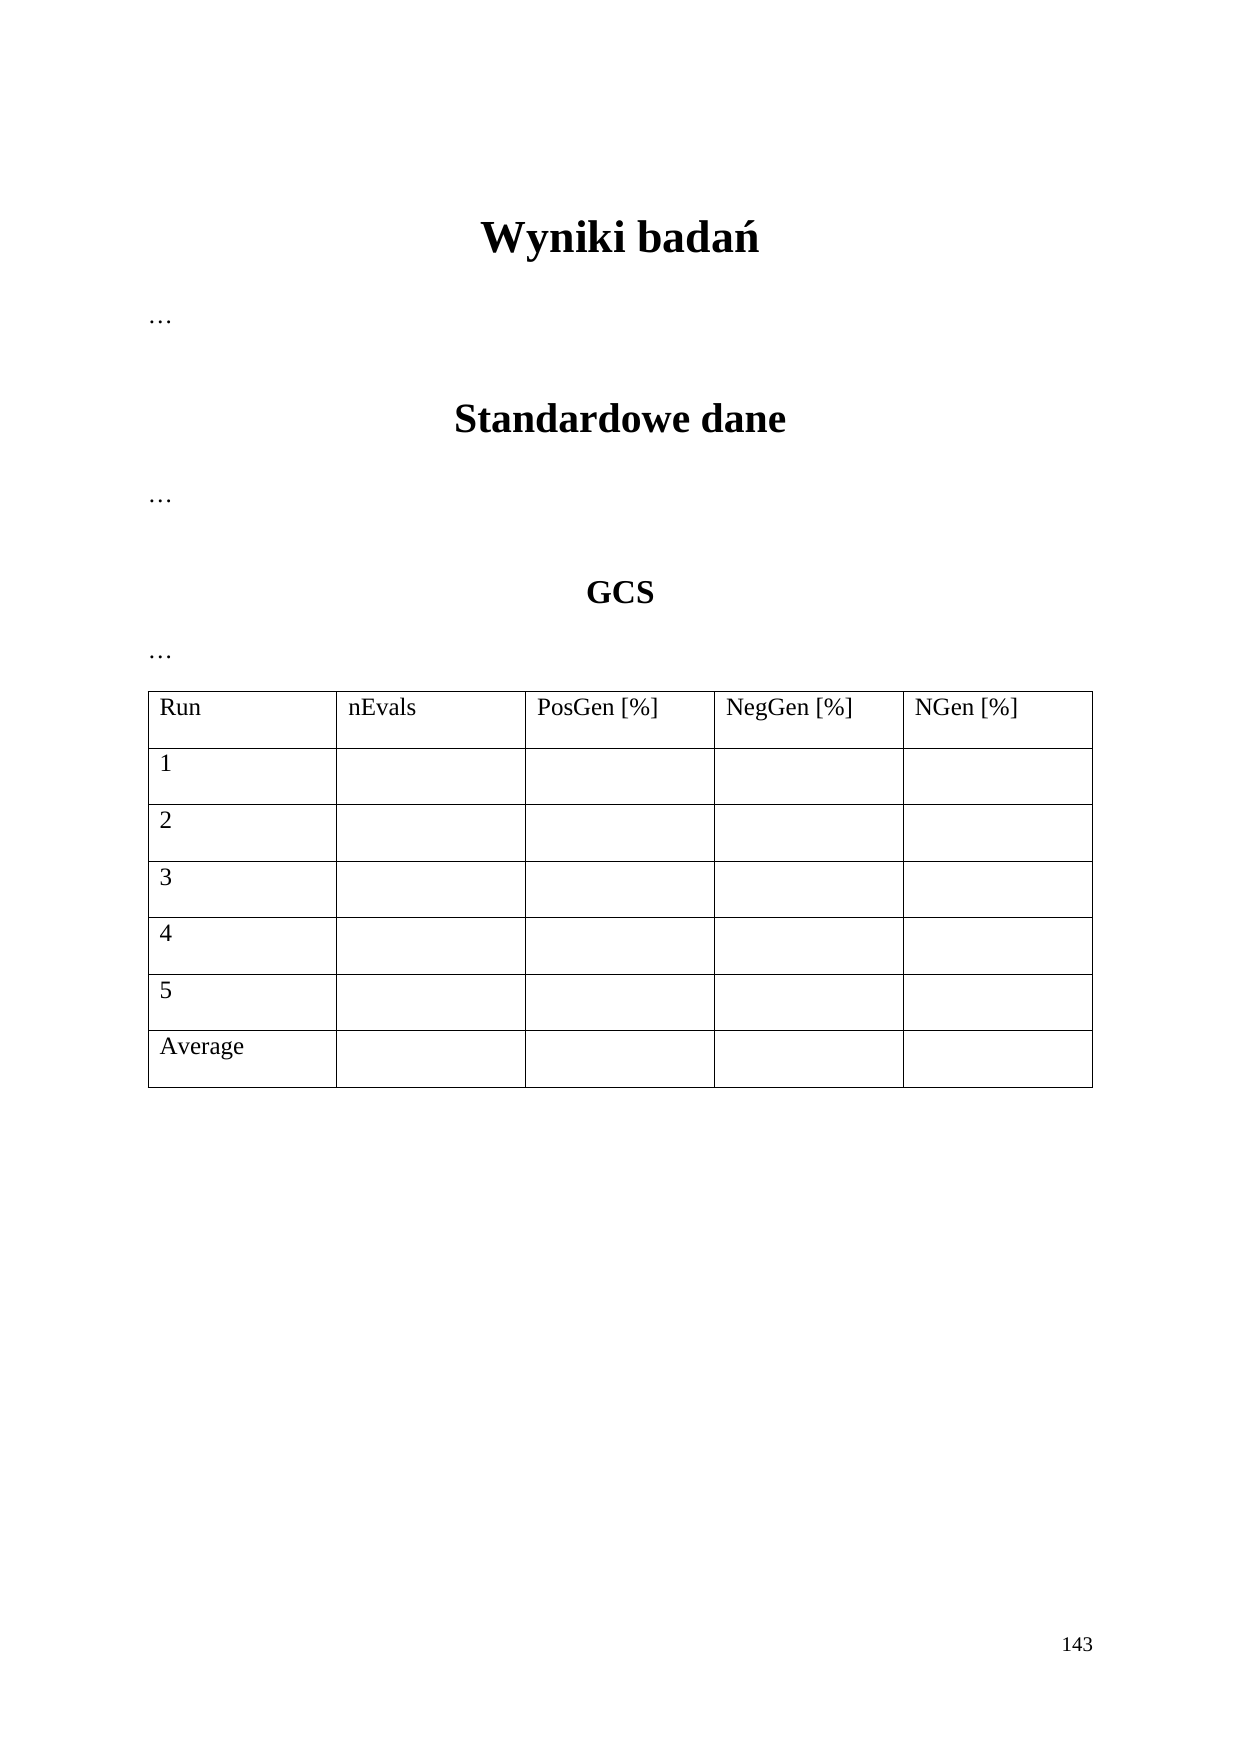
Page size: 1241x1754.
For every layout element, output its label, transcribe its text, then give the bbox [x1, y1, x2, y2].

table_cell 5 [149, 975, 336, 1030]
table_cell [337, 805, 525, 861]
table_header Run [149, 692, 336, 747]
table_cell [337, 1031, 525, 1087]
table_cell [337, 918, 525, 974]
table_cell [715, 805, 903, 861]
text … [148, 635, 1093, 664]
table_cell [904, 862, 1092, 917]
table_cell [526, 1031, 714, 1087]
text GCS [148, 572, 1093, 610]
table_cell [904, 805, 1092, 861]
table_header PosGen [%] [526, 692, 714, 747]
table_cell [526, 975, 714, 1030]
table_cell [715, 862, 903, 917]
table_cell [337, 975, 525, 1030]
table_cell [715, 918, 903, 974]
table_header NegGen [%] [715, 692, 903, 747]
text … [148, 479, 1093, 508]
table_cell [715, 749, 903, 804]
table_cell [526, 749, 714, 804]
text Wyniki badań [148, 210, 1093, 263]
table_header NGen [%] [904, 692, 1092, 747]
table_cell [526, 862, 714, 917]
text Standardowe dane [148, 393, 1093, 441]
table_cell 2 [149, 805, 336, 861]
table_cell Average [149, 1031, 336, 1087]
text … [148, 300, 1093, 329]
table_cell [526, 805, 714, 861]
table_cell [904, 975, 1092, 1030]
table_cell 1 [149, 749, 336, 804]
table_cell 3 [149, 862, 336, 917]
table_cell [904, 1031, 1092, 1087]
table_cell [904, 918, 1092, 974]
table_header nEvals [337, 692, 525, 747]
table_cell [715, 975, 903, 1030]
table_cell [904, 749, 1092, 804]
table_cell [715, 1031, 903, 1087]
table_cell [526, 918, 714, 974]
table_cell [337, 749, 525, 804]
table_cell [337, 862, 525, 917]
table_cell 4 [149, 918, 336, 974]
